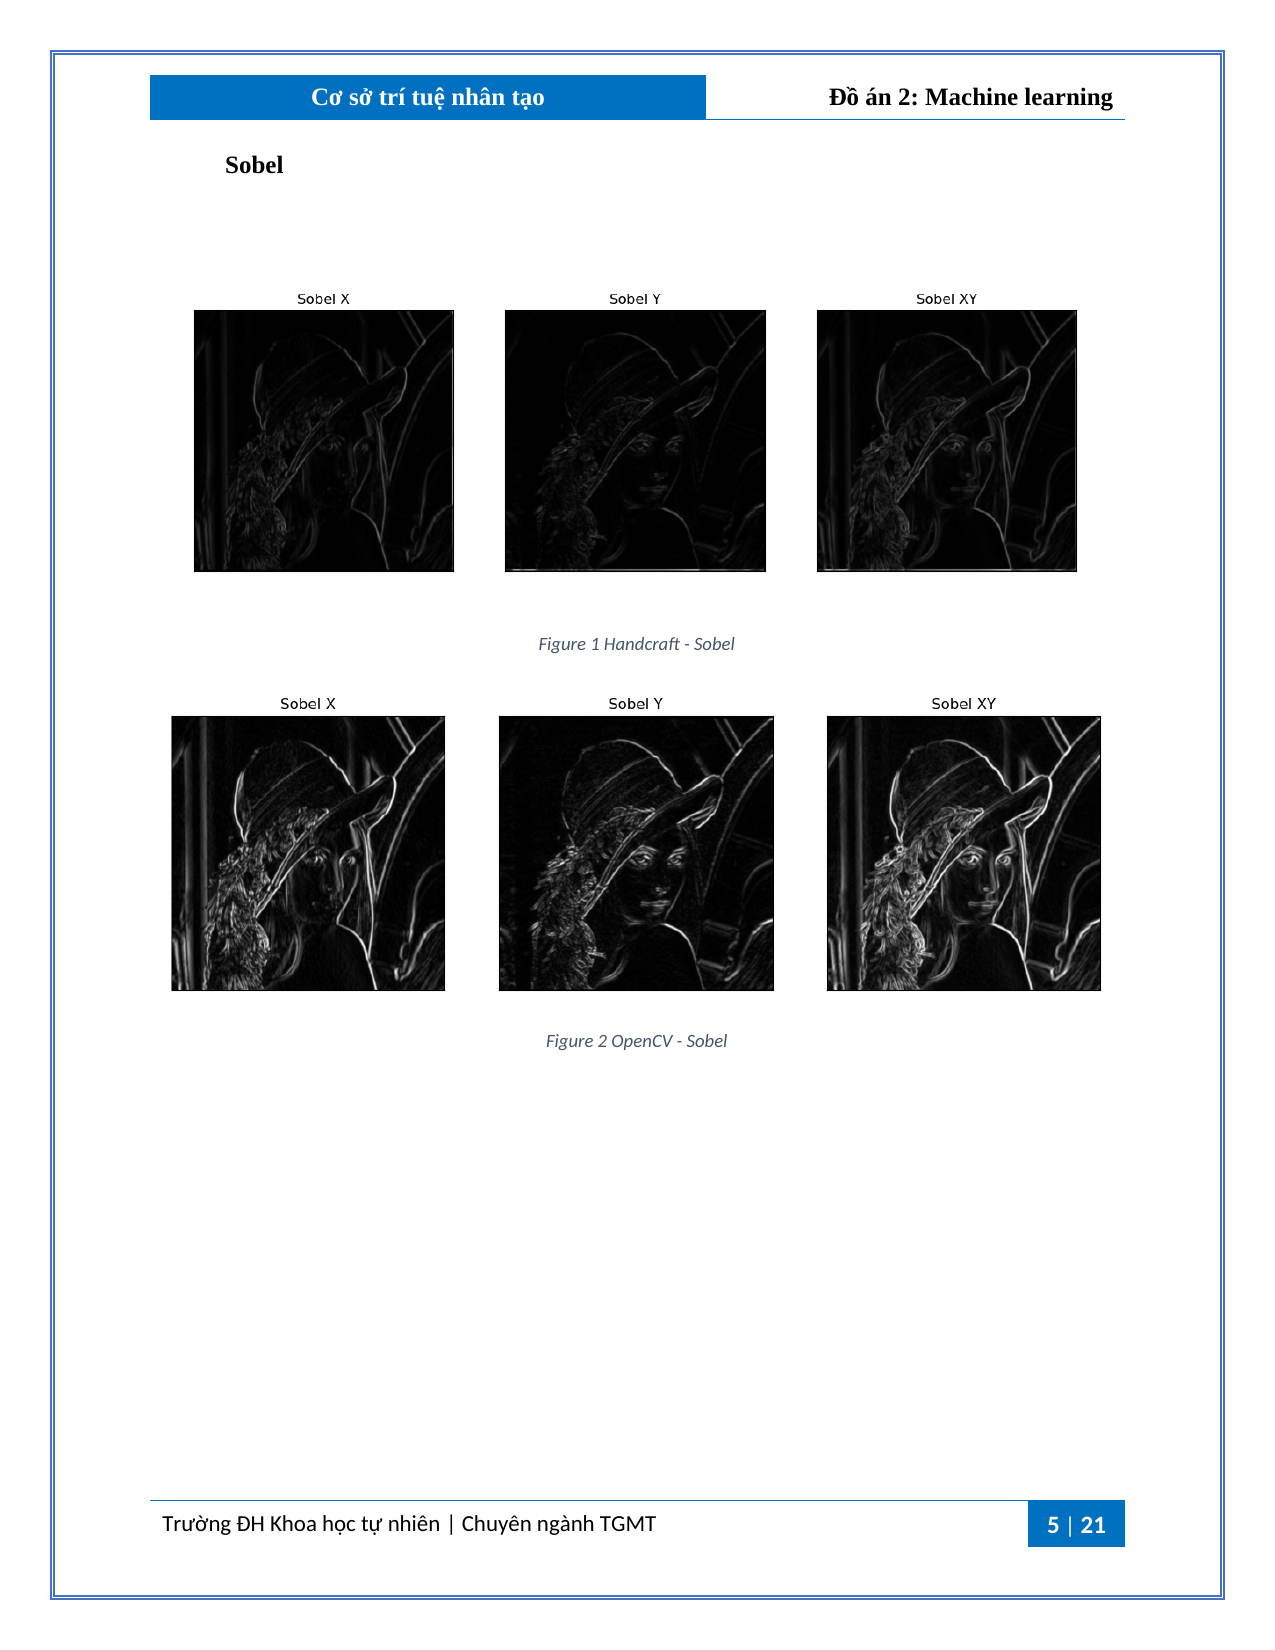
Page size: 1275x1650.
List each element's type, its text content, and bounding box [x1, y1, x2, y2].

picture [150, 676, 1125, 1011]
picture [150, 244, 1125, 614]
text Sobel [225, 150, 1125, 179]
